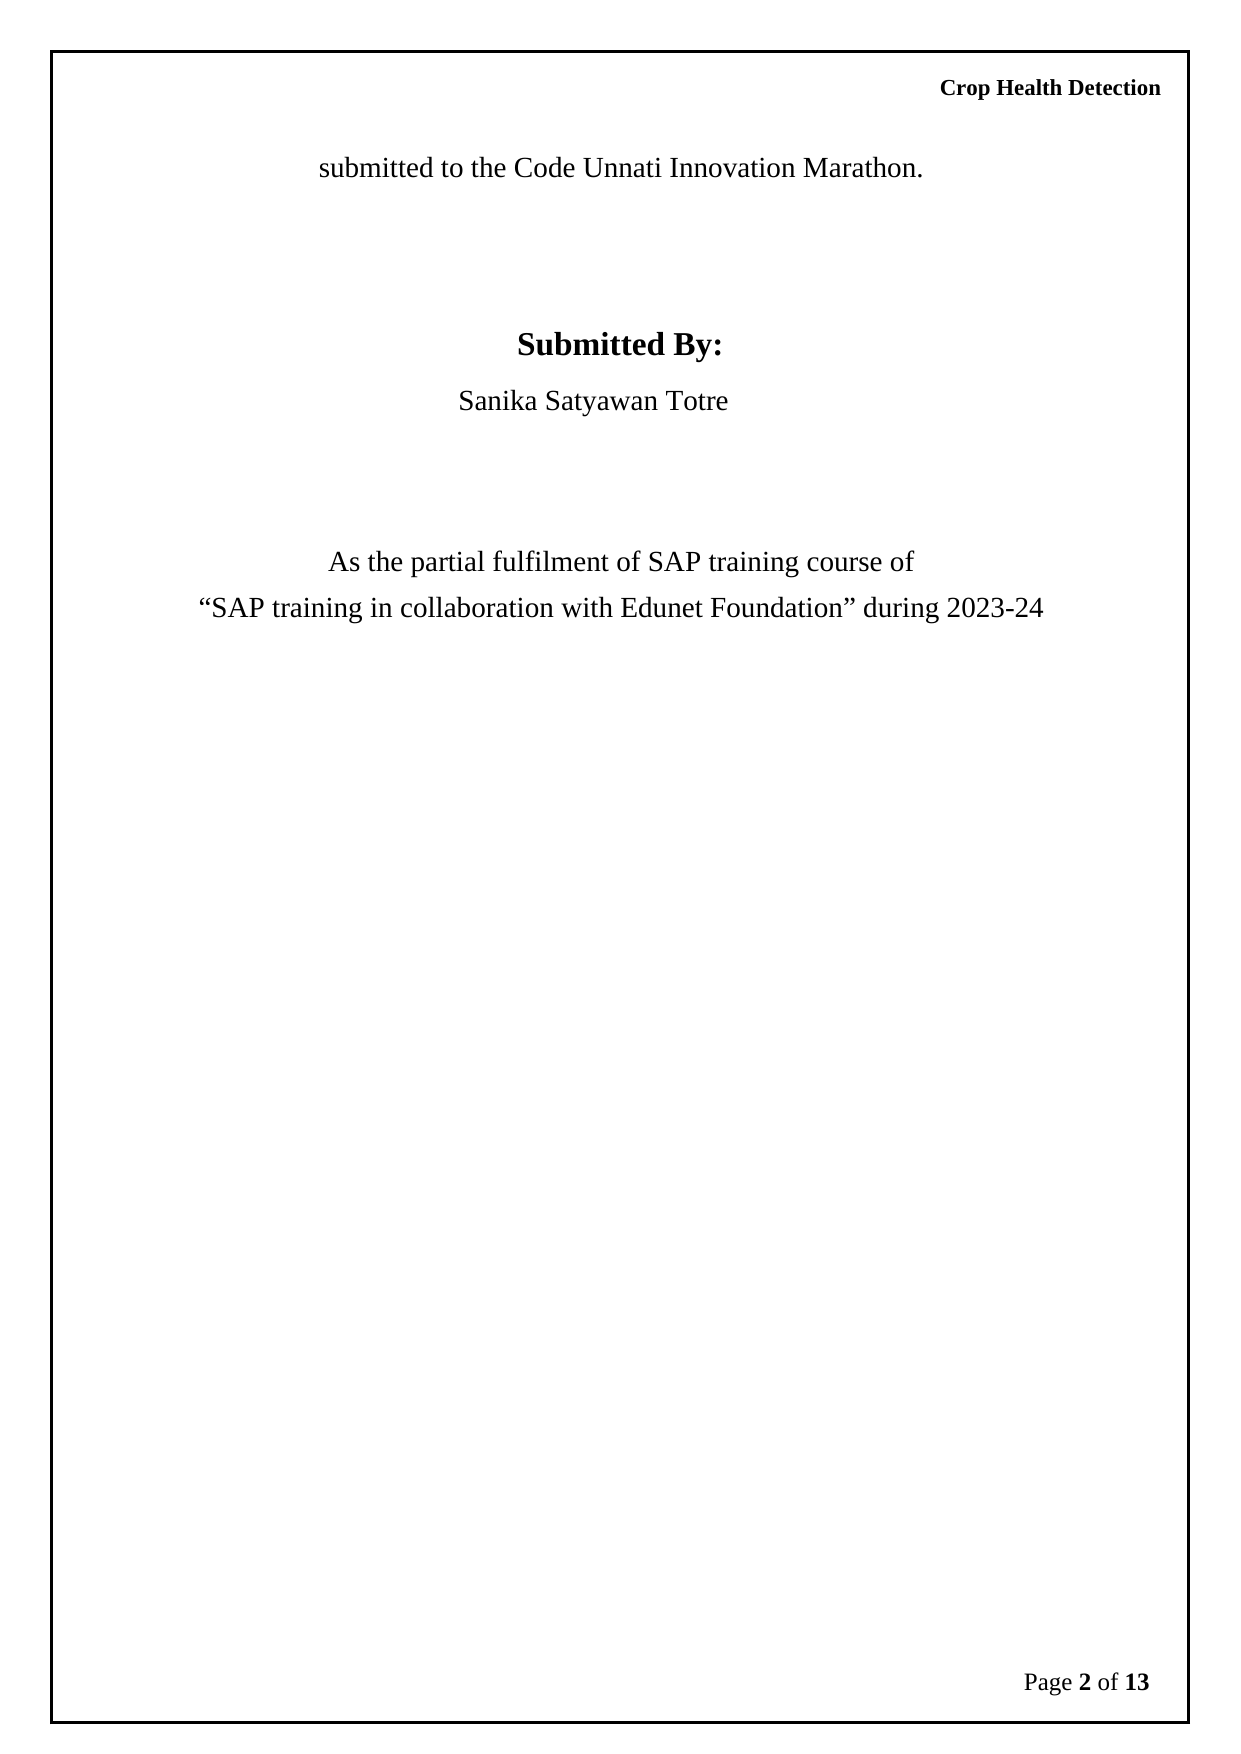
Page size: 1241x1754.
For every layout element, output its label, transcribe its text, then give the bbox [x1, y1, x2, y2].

text submitted to the Code Unnati Innovation Marathon. [152, 150, 1090, 183]
text Sanika Satyawan Totre [174, 383, 1096, 417]
text As the partial fulfilment of SAP training course of [152, 544, 1090, 577]
text “SAP training in collaboration with Edunet Foundation” during 2023-24 [152, 590, 1090, 623]
text Submitted By: [150, 324, 1090, 363]
